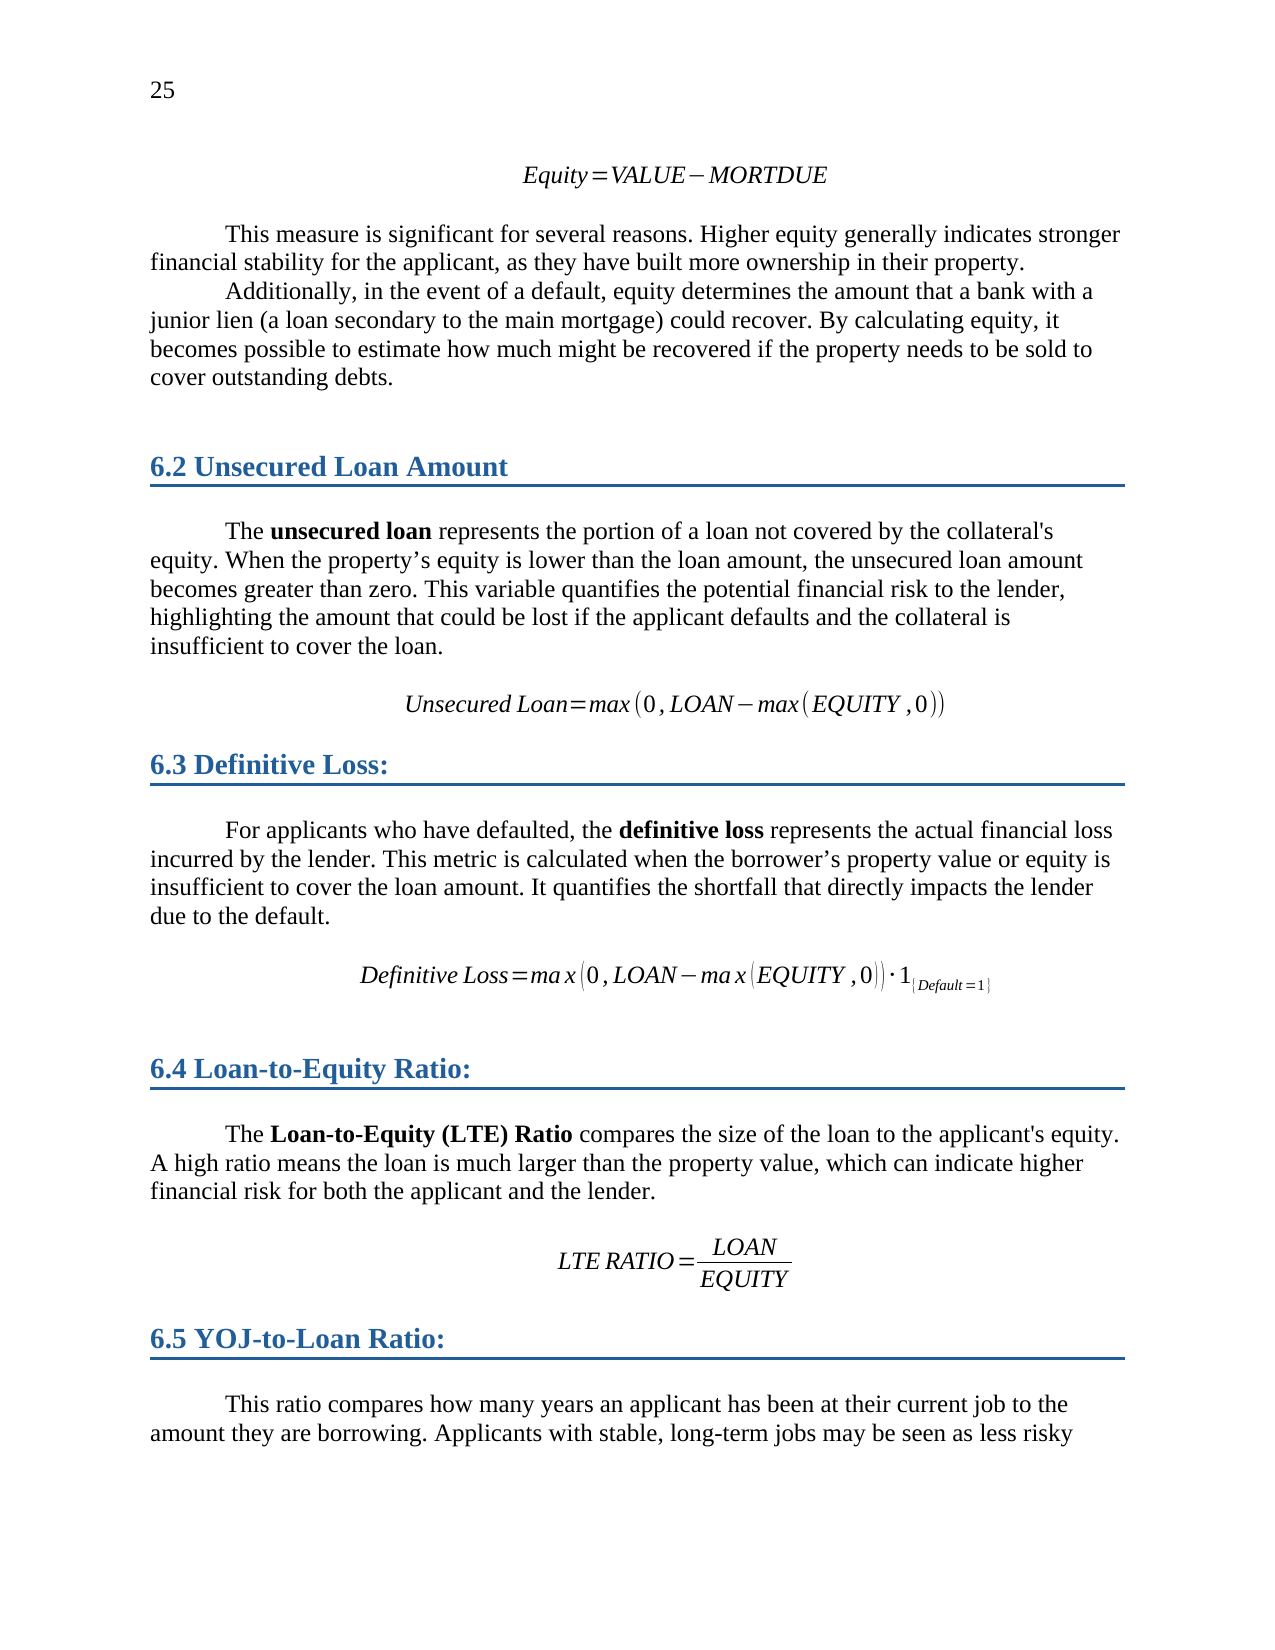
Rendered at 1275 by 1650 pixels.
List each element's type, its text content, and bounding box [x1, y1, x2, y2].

text Additionally, in the event of a default, equity determines the amount that a bank with a junior lien (a loan secondary to the main mortgage) could recover. By calculating equity, it becomes possible to estimate how much might be recovered if the property needs to be sold to cover outstanding debts. [150, 276, 1125, 391]
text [150, 1360, 1125, 1447]
subtitle 6.2 Unsecured Loan Amount [150, 449, 1125, 484]
text The unsecured loan represents the portion of a loan not covered by the collateral's equity. When the property’s equity is lower than the loan amount, the unsecured loan amount becomes greater than zero. This variable quantifies the potential financial risk to the lender, highlighting the amount that could be lost if the applicant defaults and the collateral is insufficient to cover the loan. [150, 487, 1125, 660]
text For applicants who have defaulted, the definitive loss represents the actual financial loss incurred by the lender. This metric is calculated when the borrower’s property value or equity is insufficient to cover the loan amount. It quantifies the shortfall that directly impacts the lender due to the default. [150, 786, 1125, 930]
subtitle 6.4 Loan-to-Equity Ratio: [150, 1051, 1125, 1087]
subtitle 6.3 Definitive Loss: [150, 747, 1125, 783]
text This measure is significant for several reasons. Higher equity generally indicates stronger financial stability for the applicant, as they have built more ownership in their property. [150, 219, 1125, 276]
text The Loan-to-Equity (LTE) Ratio compares the size of the loan to the applicant's equity. A high ratio means the loan is much larger than the property value, which can indicate higher financial risk for both the applicant and the lender. [150, 1090, 1125, 1205]
subtitle 6.5 YOJ-to-Loan Ratio: [150, 1322, 1125, 1357]
